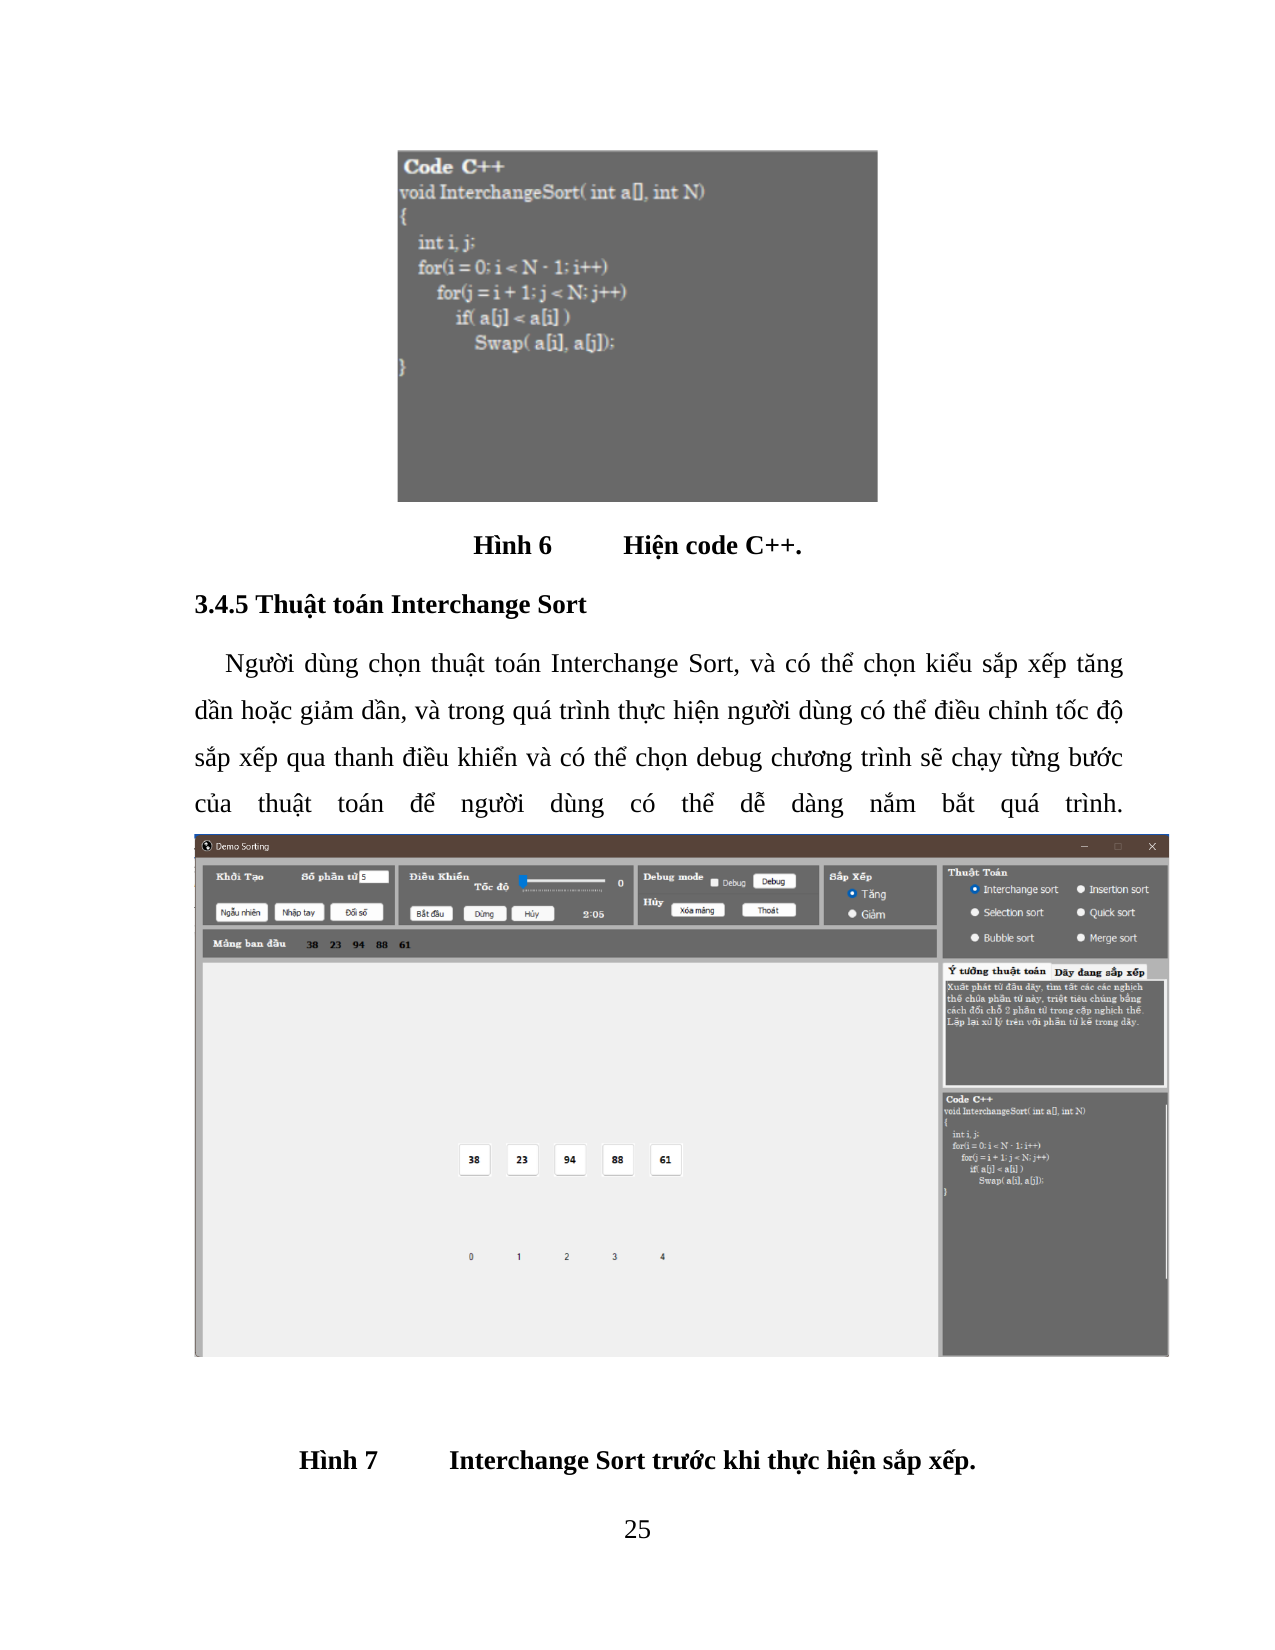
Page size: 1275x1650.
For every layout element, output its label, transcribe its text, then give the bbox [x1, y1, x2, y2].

text Interchange Sort trước khi thực hiện sắp xếp. [150, 1444, 1125, 1475]
text Người dùng chọn thuật toán Interchange Sort, và có thể chọn kiểu sắp xếp tăng dần hoặc giảm dần, và trong quá trình thực hiện người dùng có thể điều chỉnh tốc độ sắp xếp qua thanh điều khiển và có thể chọn debug chương trình sẽ chạy từng bước của thuật toán để người dùng có thể dễ dàng nắm bắt quá trình. [194, 648, 1125, 834]
text Thuật toán Interchange Sort [194, 588, 1125, 619]
picture [397, 150, 878, 502]
text Hiện code C++. [150, 529, 1125, 560]
picture [194, 834, 1170, 1357]
